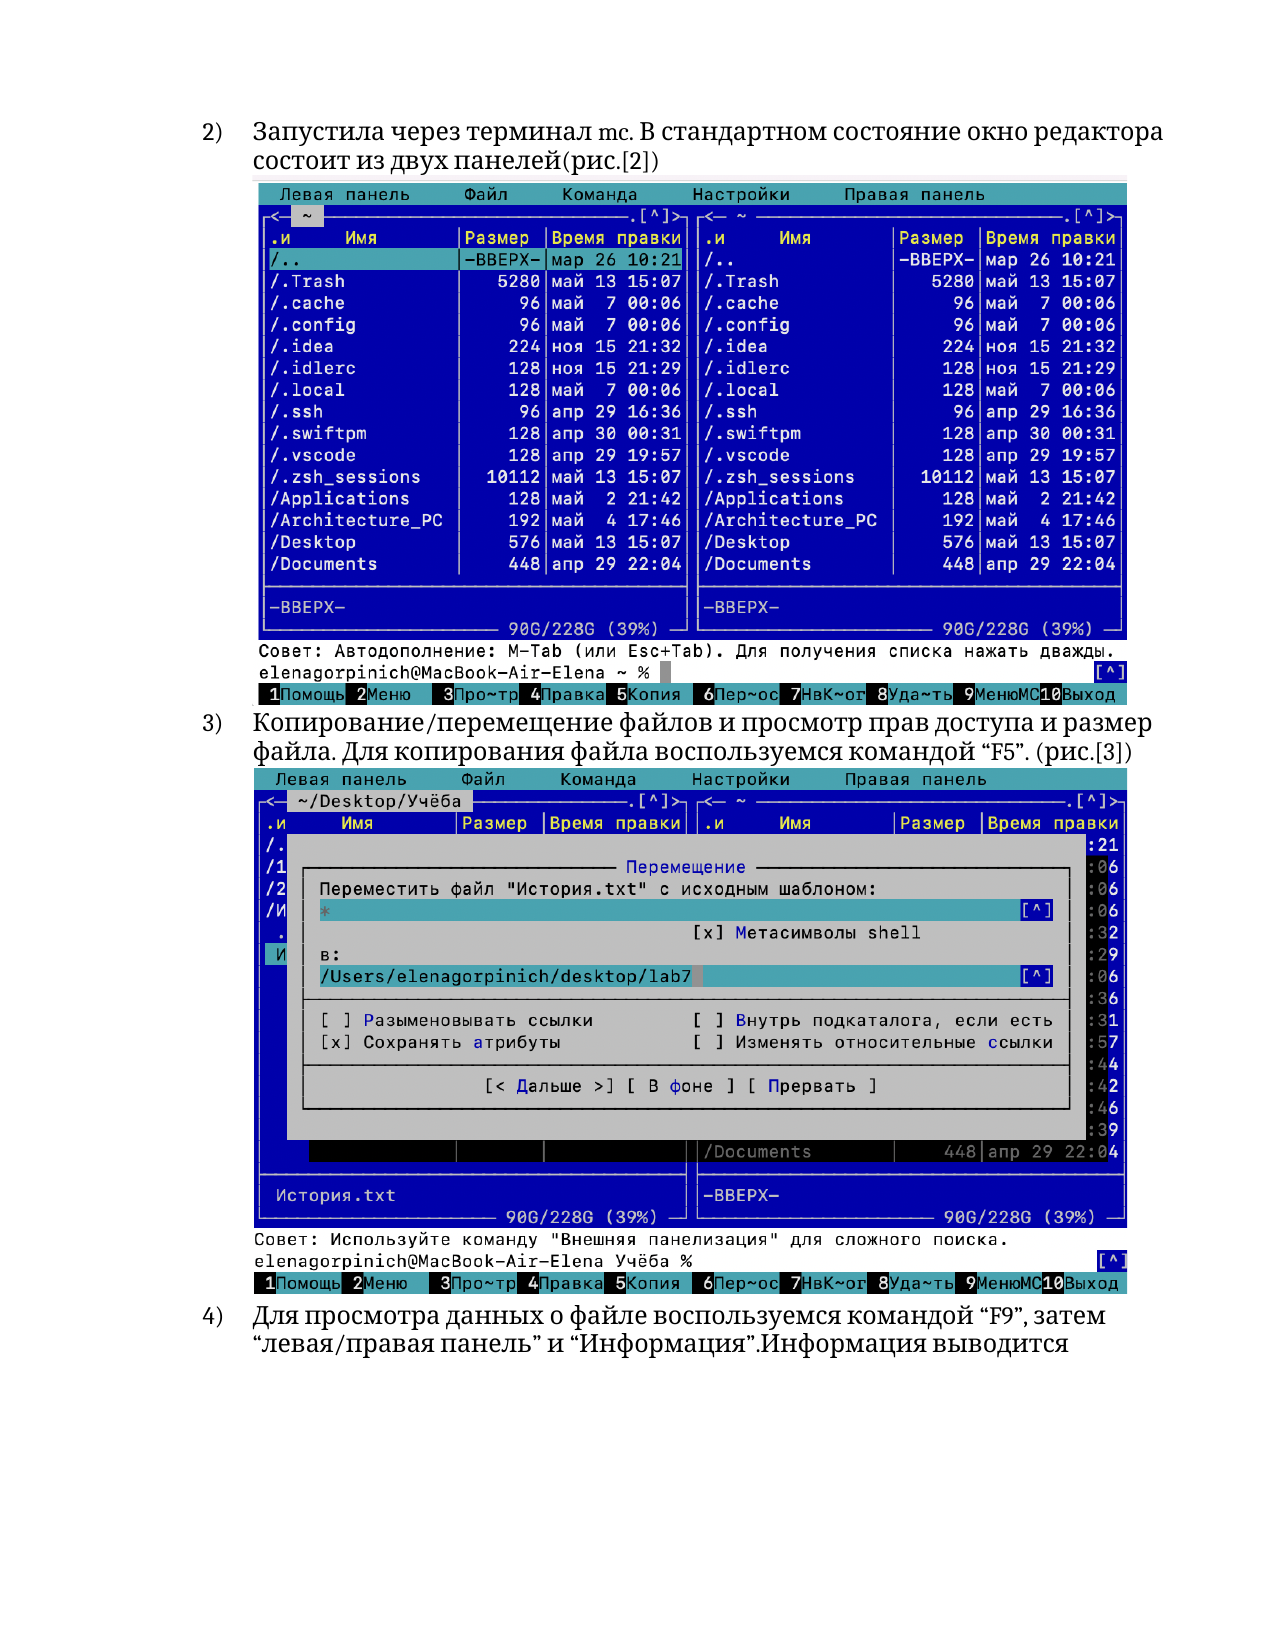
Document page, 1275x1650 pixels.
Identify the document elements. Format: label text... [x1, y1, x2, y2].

picture [252, 766, 1128, 1298]
picture [252, 175, 1128, 706]
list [202, 1302, 1186, 1359]
